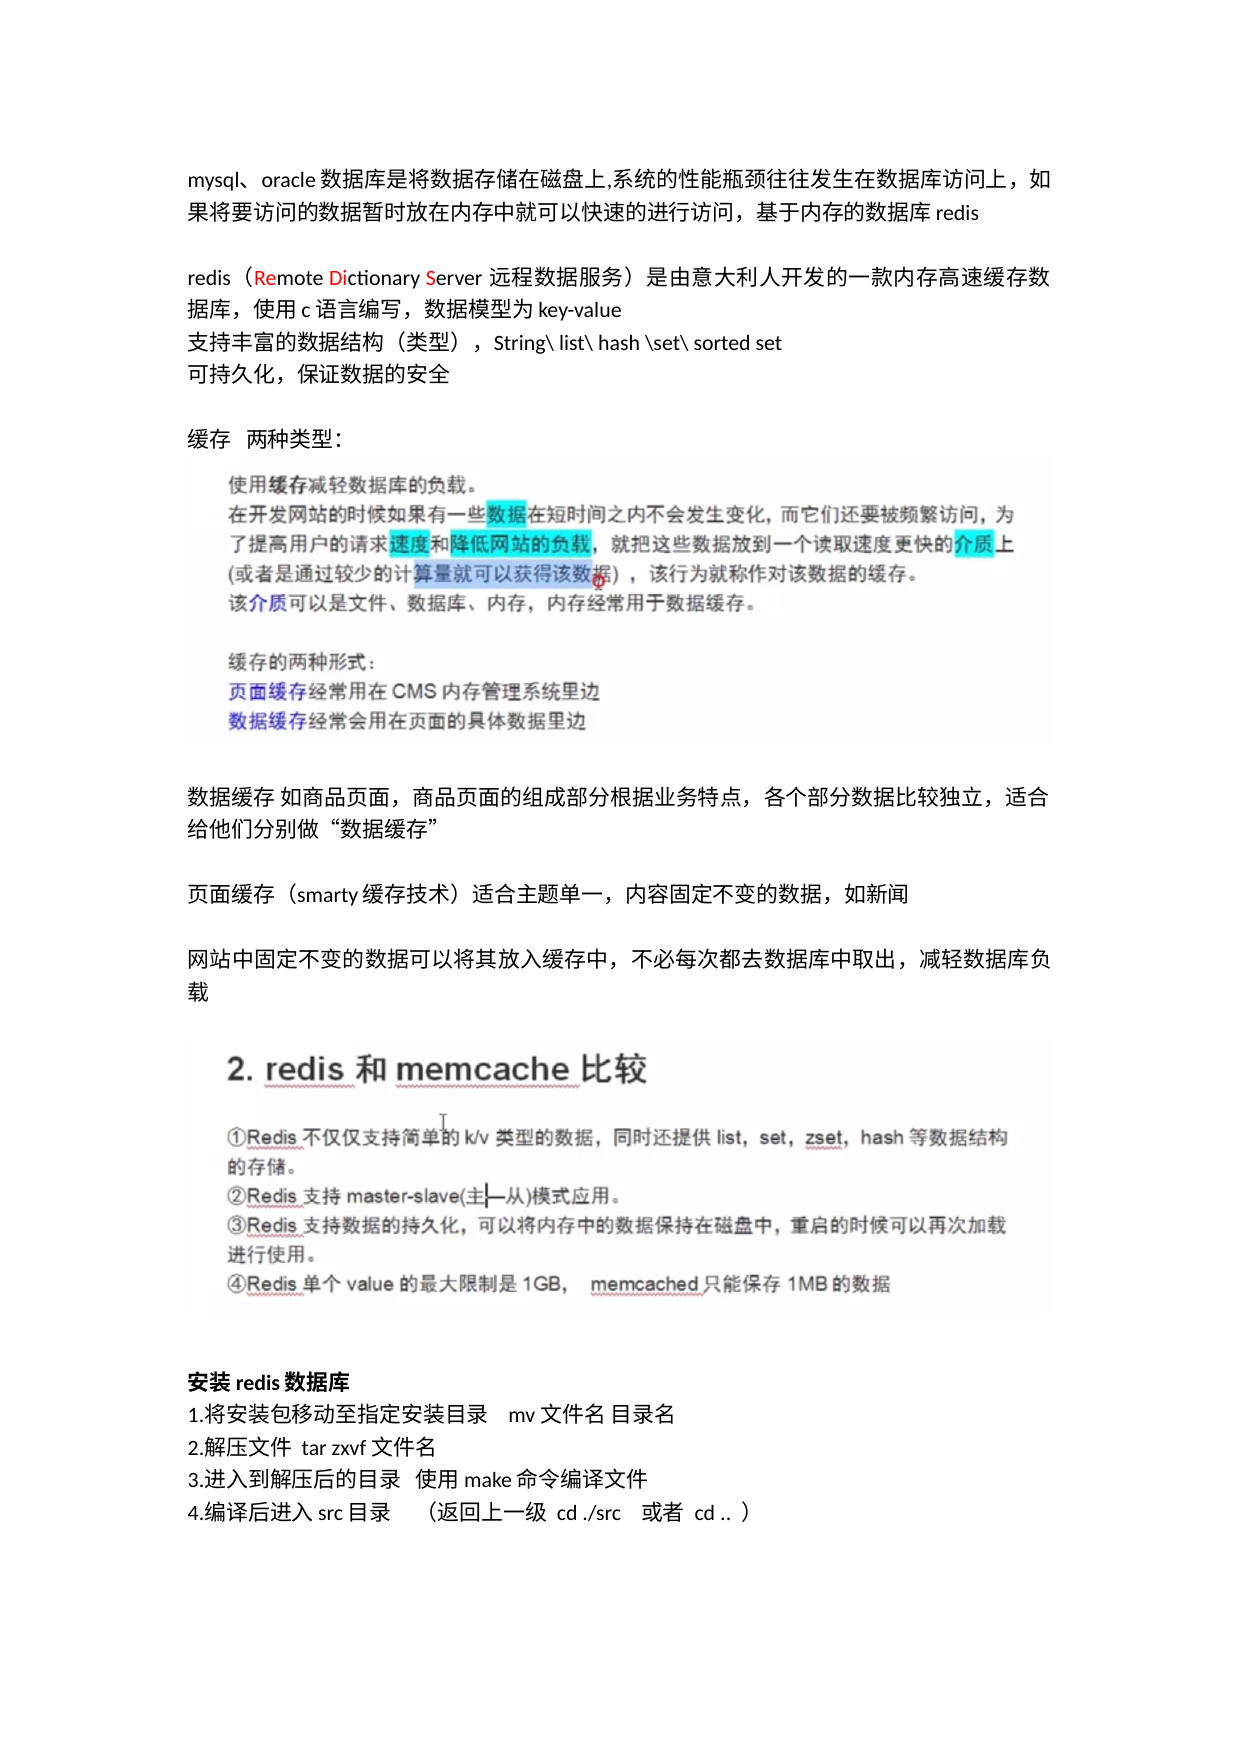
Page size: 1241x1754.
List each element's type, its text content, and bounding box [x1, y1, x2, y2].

text 3.进入到解压后的目录 使用make命令编译文件 [187, 1462, 1053, 1494]
text mysql、oracle数据库是将数据存储在磁盘上,系统的性能瓶颈往往发生在数据库访问上，如果将要访问的数据暂时放在内存中就可以快速的进行访问，基于内存的数据库redis [187, 162, 1053, 227]
text 页面缓存（smarty缓存技术）适合主题单一，内容固定不变的数据，如新闻 [187, 877, 1053, 909]
text 4.编译后进入src目录 （返回上一级 cd ./src 或者 cd .. ） [187, 1494, 1053, 1527]
text 2.解压文件 tar zxvf 文件名 [187, 1429, 1053, 1462]
text 安装redis数据库 [187, 1364, 1053, 1397]
text 支持丰富的数据结构（类型），String\ list\ hash \set\ sorted set [187, 324, 1053, 357]
text redis（Remote Dictionary Server 远程数据服务）是由意大利人开发的一款内存高速缓存数据库，使用c语言编写，数据模型为key-value [187, 259, 1053, 324]
picture [187, 1039, 1053, 1318]
text 1.将安装包移动至指定安装目录 mv 文件名 目录名 [187, 1397, 1053, 1429]
picture [187, 454, 1053, 746]
text 可持久化，保证数据的安全 [187, 357, 1053, 389]
text 缓存 两种类型： [187, 422, 1053, 454]
text 网站中固定不变的数据可以将其放入缓存中，不必每次都去数据库中取出，减轻数据库负载 [187, 942, 1053, 1007]
text 数据缓存 如商品页面，商品页面的组成部分根据业务特点，各个部分数据比较独立，适合给他们分别做“数据缓存” [187, 779, 1053, 844]
